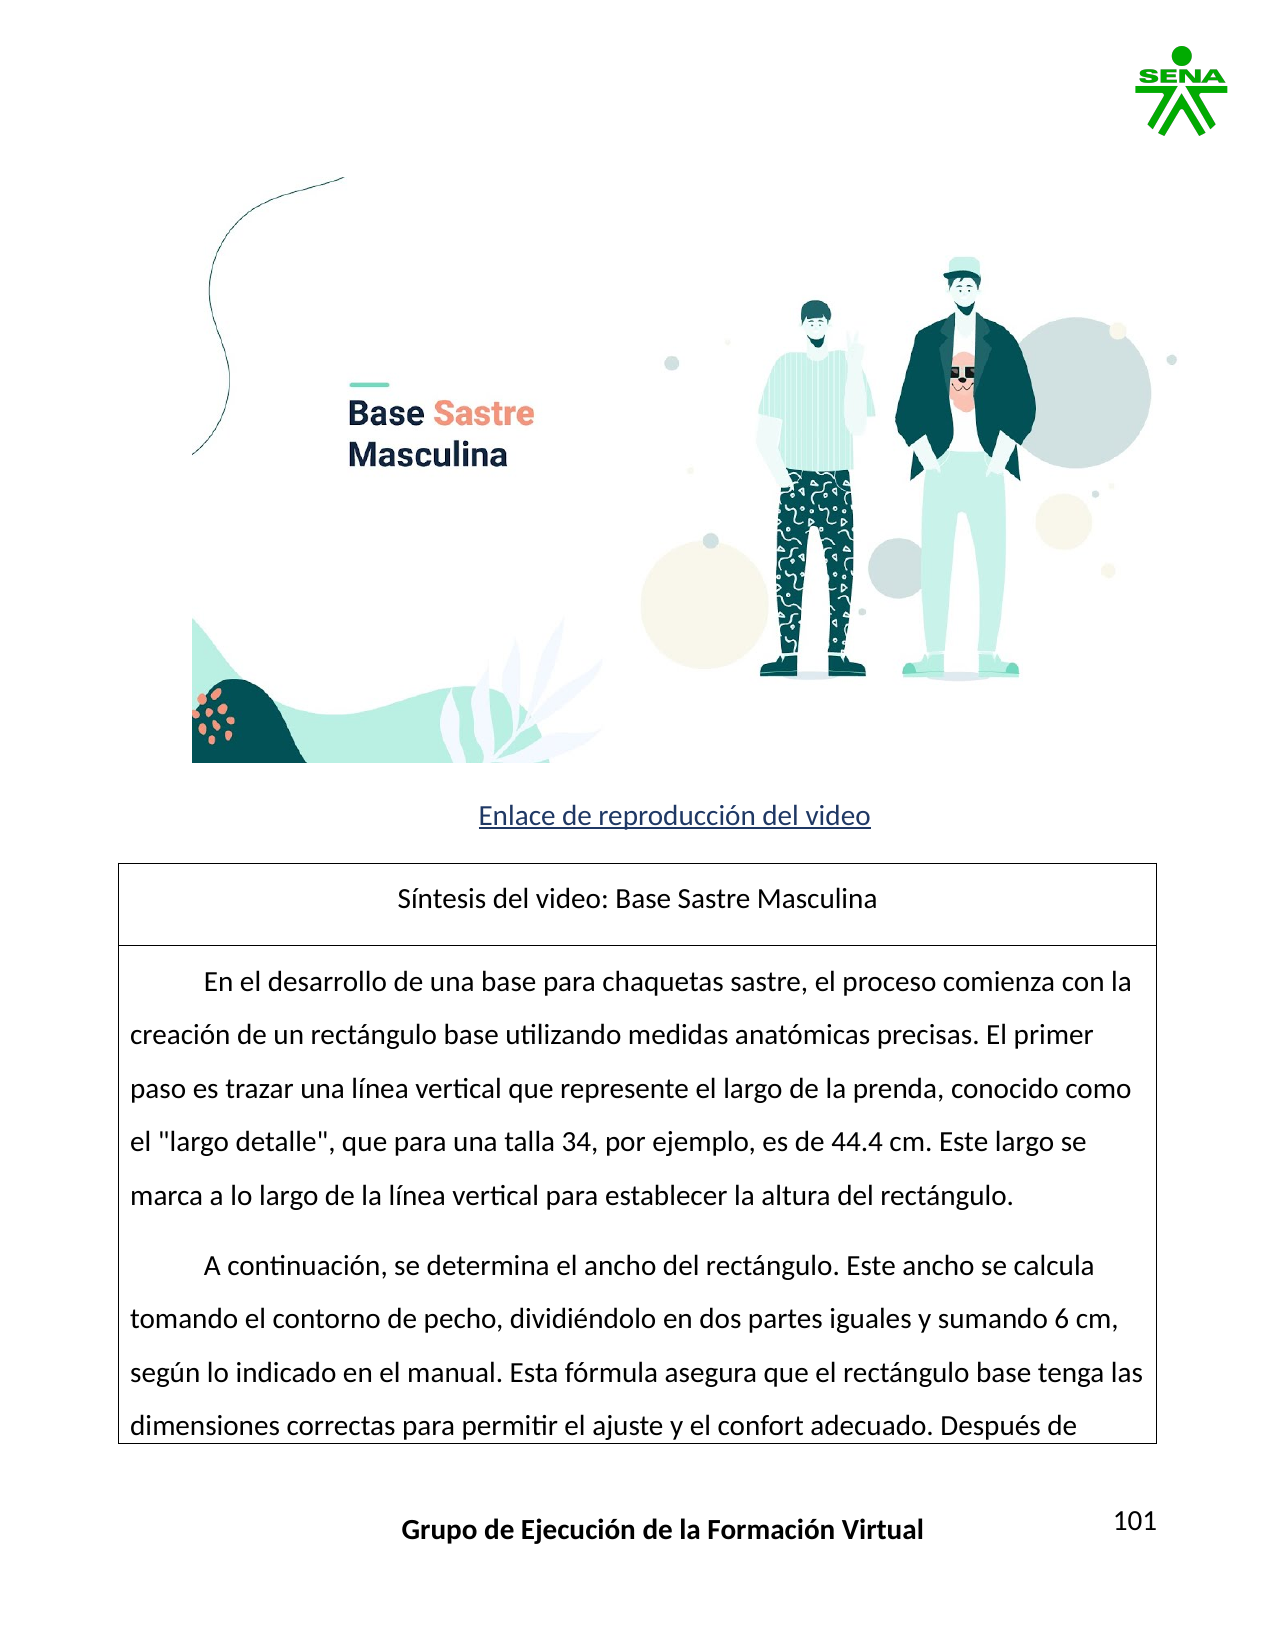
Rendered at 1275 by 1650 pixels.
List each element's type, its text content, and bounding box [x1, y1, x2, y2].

table_header Síntesis del video: Base Sastre Masculina [119, 864, 1156, 945]
text Enlace de reproducción del video [118, 797, 1157, 832]
picture [1135, 46, 1228, 136]
picture [192, 177, 1231, 763]
